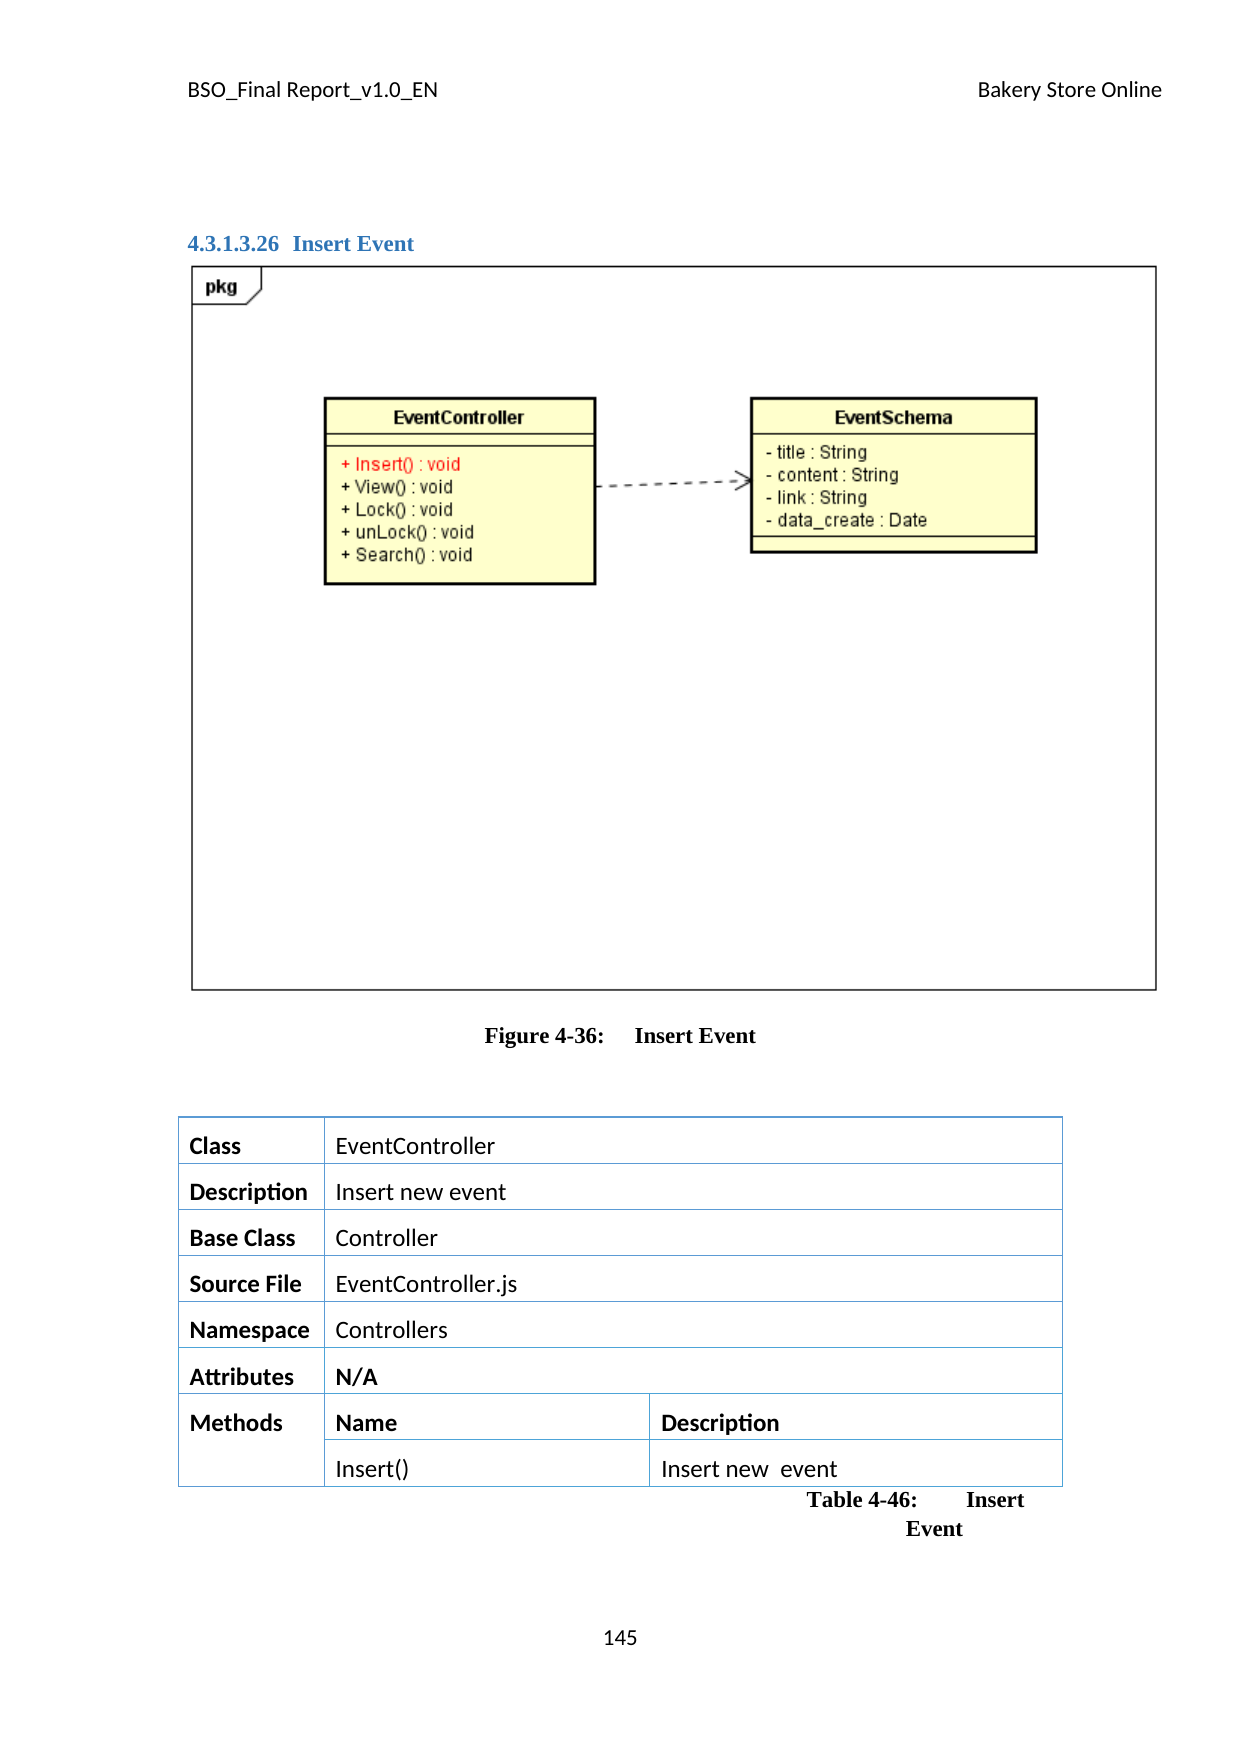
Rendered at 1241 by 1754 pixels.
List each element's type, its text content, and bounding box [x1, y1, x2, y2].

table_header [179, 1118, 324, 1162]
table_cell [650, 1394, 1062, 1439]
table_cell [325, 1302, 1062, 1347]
text Insert Event [778, 1487, 1053, 1541]
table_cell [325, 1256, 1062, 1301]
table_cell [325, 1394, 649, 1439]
picture [187, 258, 1163, 1003]
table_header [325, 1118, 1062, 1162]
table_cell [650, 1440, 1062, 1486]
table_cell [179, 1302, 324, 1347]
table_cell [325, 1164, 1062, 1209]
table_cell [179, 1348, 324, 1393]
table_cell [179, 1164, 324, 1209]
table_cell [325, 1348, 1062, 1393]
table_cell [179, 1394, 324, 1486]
subtitle Insert Event [187, 229, 1053, 256]
text Insert Event [187, 1022, 1053, 1048]
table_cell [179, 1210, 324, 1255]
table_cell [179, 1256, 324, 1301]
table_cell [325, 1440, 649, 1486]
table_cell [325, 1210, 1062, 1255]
